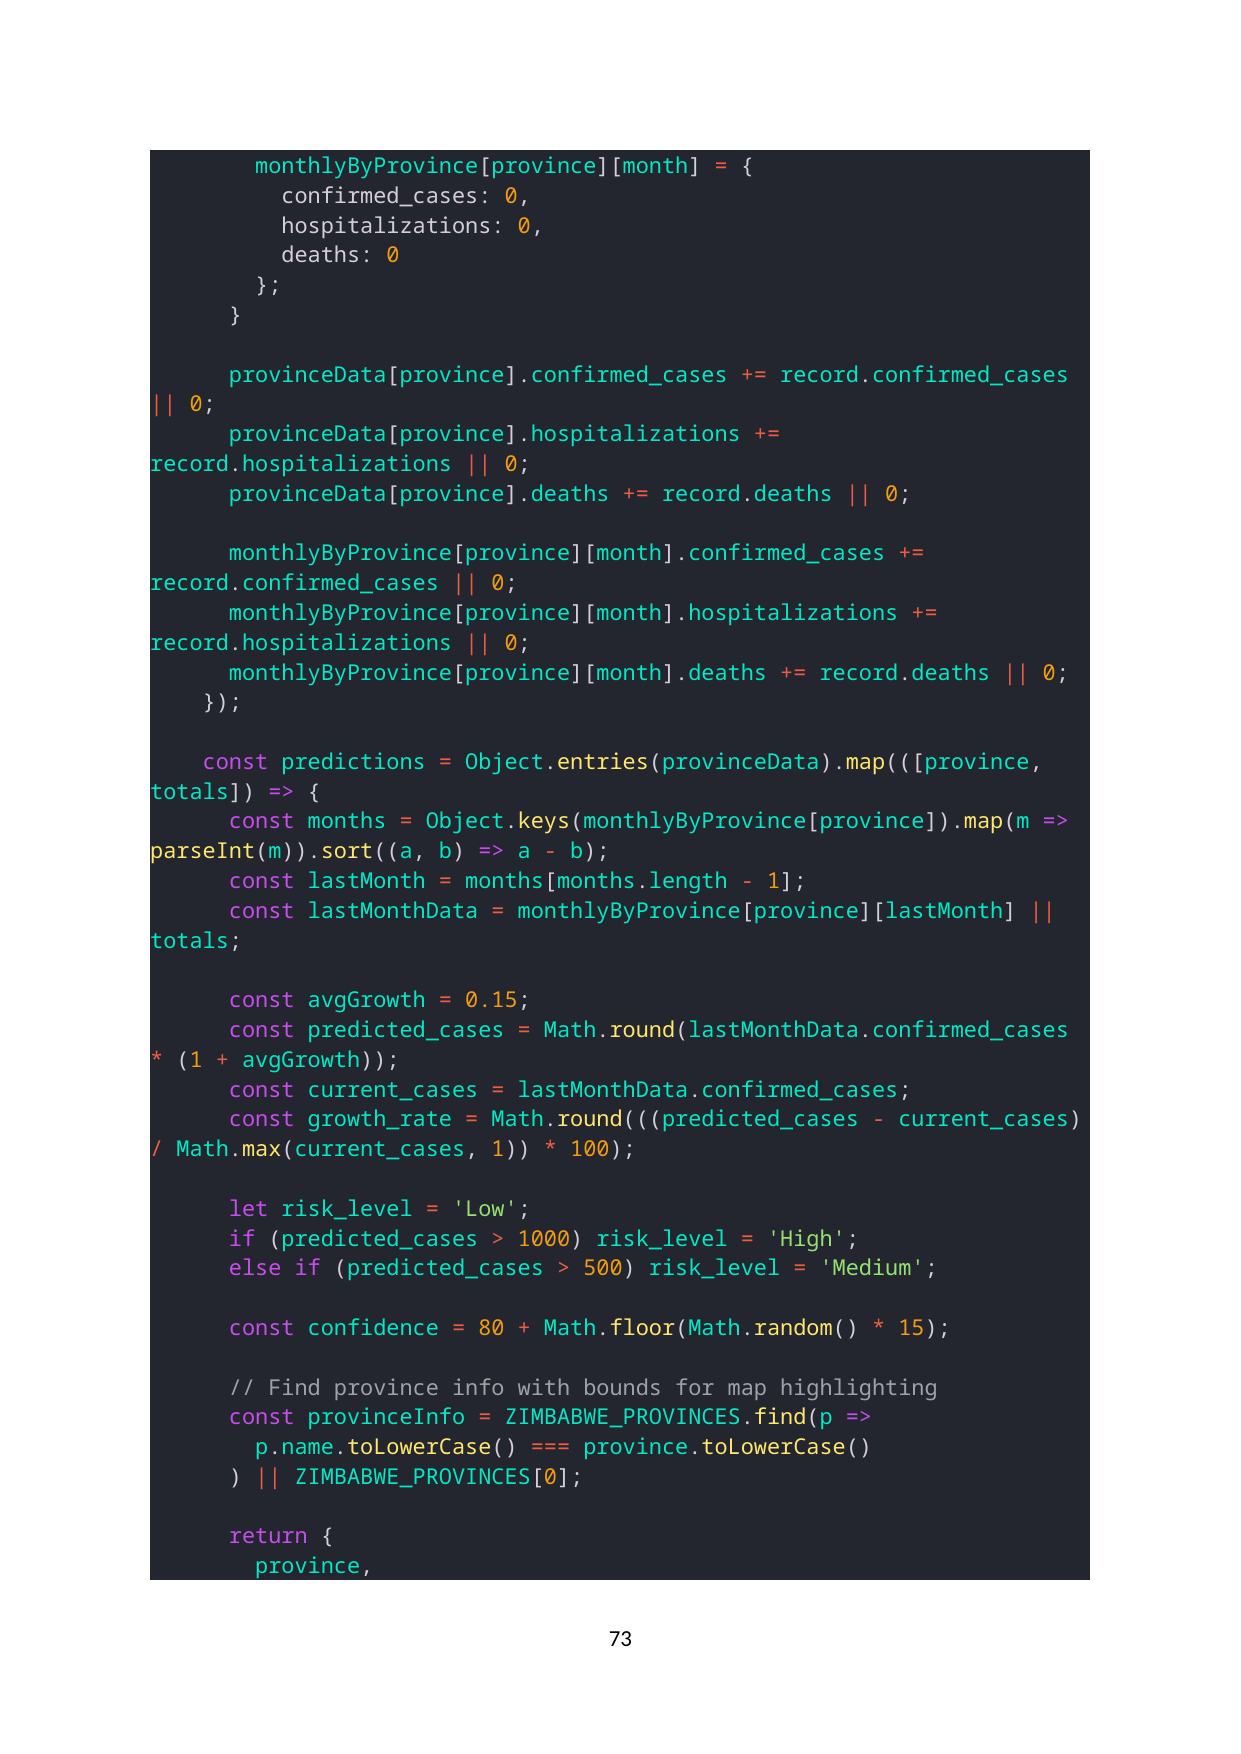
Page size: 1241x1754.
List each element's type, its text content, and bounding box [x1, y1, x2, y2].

text provinceData[province].confirmed_cases += record.confirmed_cases || 0; [150, 358, 1090, 418]
text const provinceInfo = ZIMBABWE_PROVINCES.find(p => [150, 1401, 1090, 1431]
text hospitalizations: 0, [150, 209, 1090, 239]
text // Find province info with bounds for map highlighting [150, 1371, 1090, 1401]
text let risk_level = 'Low'; [150, 1193, 1090, 1222]
text const confidence = 80 + Math.floor(Math.random() * 15); [150, 1312, 1090, 1342]
text const lastMonthData = monthlyByProvince[province][lastMonth] || totals; [150, 895, 1090, 954]
text const predictions = Object.entries(provinceData).map(([province, totals]) => { [150, 746, 1090, 805]
text }); [150, 686, 1090, 716]
text province, [150, 1550, 1090, 1580]
text }; [150, 269, 1090, 299]
text monthlyByProvince[province][month].deaths += record.deaths || 0; [150, 656, 1090, 686]
text monthlyByProvince[province][month].confirmed_cases += record.confirmed_cases || 0; [150, 537, 1090, 597]
text provinceData[province].hospitalizations += record.hospitalizations || 0; [150, 418, 1090, 478]
text const current_cases = lastMonthData.confirmed_cases; [150, 1073, 1090, 1103]
text monthlyByProvince[province][month].hospitalizations += record.hospitalizations || 0; [150, 597, 1090, 656]
text ) || ZIMBABWE_PROVINCES[0]; [150, 1461, 1090, 1491]
text if (predicted_cases > 1000) risk_level = 'High'; [150, 1222, 1090, 1252]
text return { [150, 1520, 1090, 1550]
text deaths: 0 [150, 239, 1090, 269]
text const growth_rate = Math.round(((predicted_cases - current_cases) / Math.max(current_cases, 1)) * 100); [150, 1103, 1090, 1163]
text p.name.toLowerCase() === province.toLowerCase() [150, 1431, 1090, 1461]
text const predicted_cases = Math.round(lastMonthData.confirmed_cases * (1 + avgGrowth)); [150, 1014, 1090, 1073]
text const lastMonth = months[months.length - 1]; [150, 865, 1090, 895]
text confirmed_cases: 0, [150, 180, 1090, 209]
text } [150, 299, 1090, 329]
text else if (predicted_cases > 500) risk_level = 'Medium'; [150, 1252, 1090, 1282]
text const avgGrowth = 0.15; [150, 984, 1090, 1014]
text provinceData[province].deaths += record.deaths || 0; [150, 478, 1090, 507]
text const months = Object.keys(monthlyByProvince[province]).map(m => parseInt(m)).sort((a, b) => a - b); [150, 805, 1090, 865]
text monthlyByProvince[province][month] = { [150, 150, 1090, 180]
